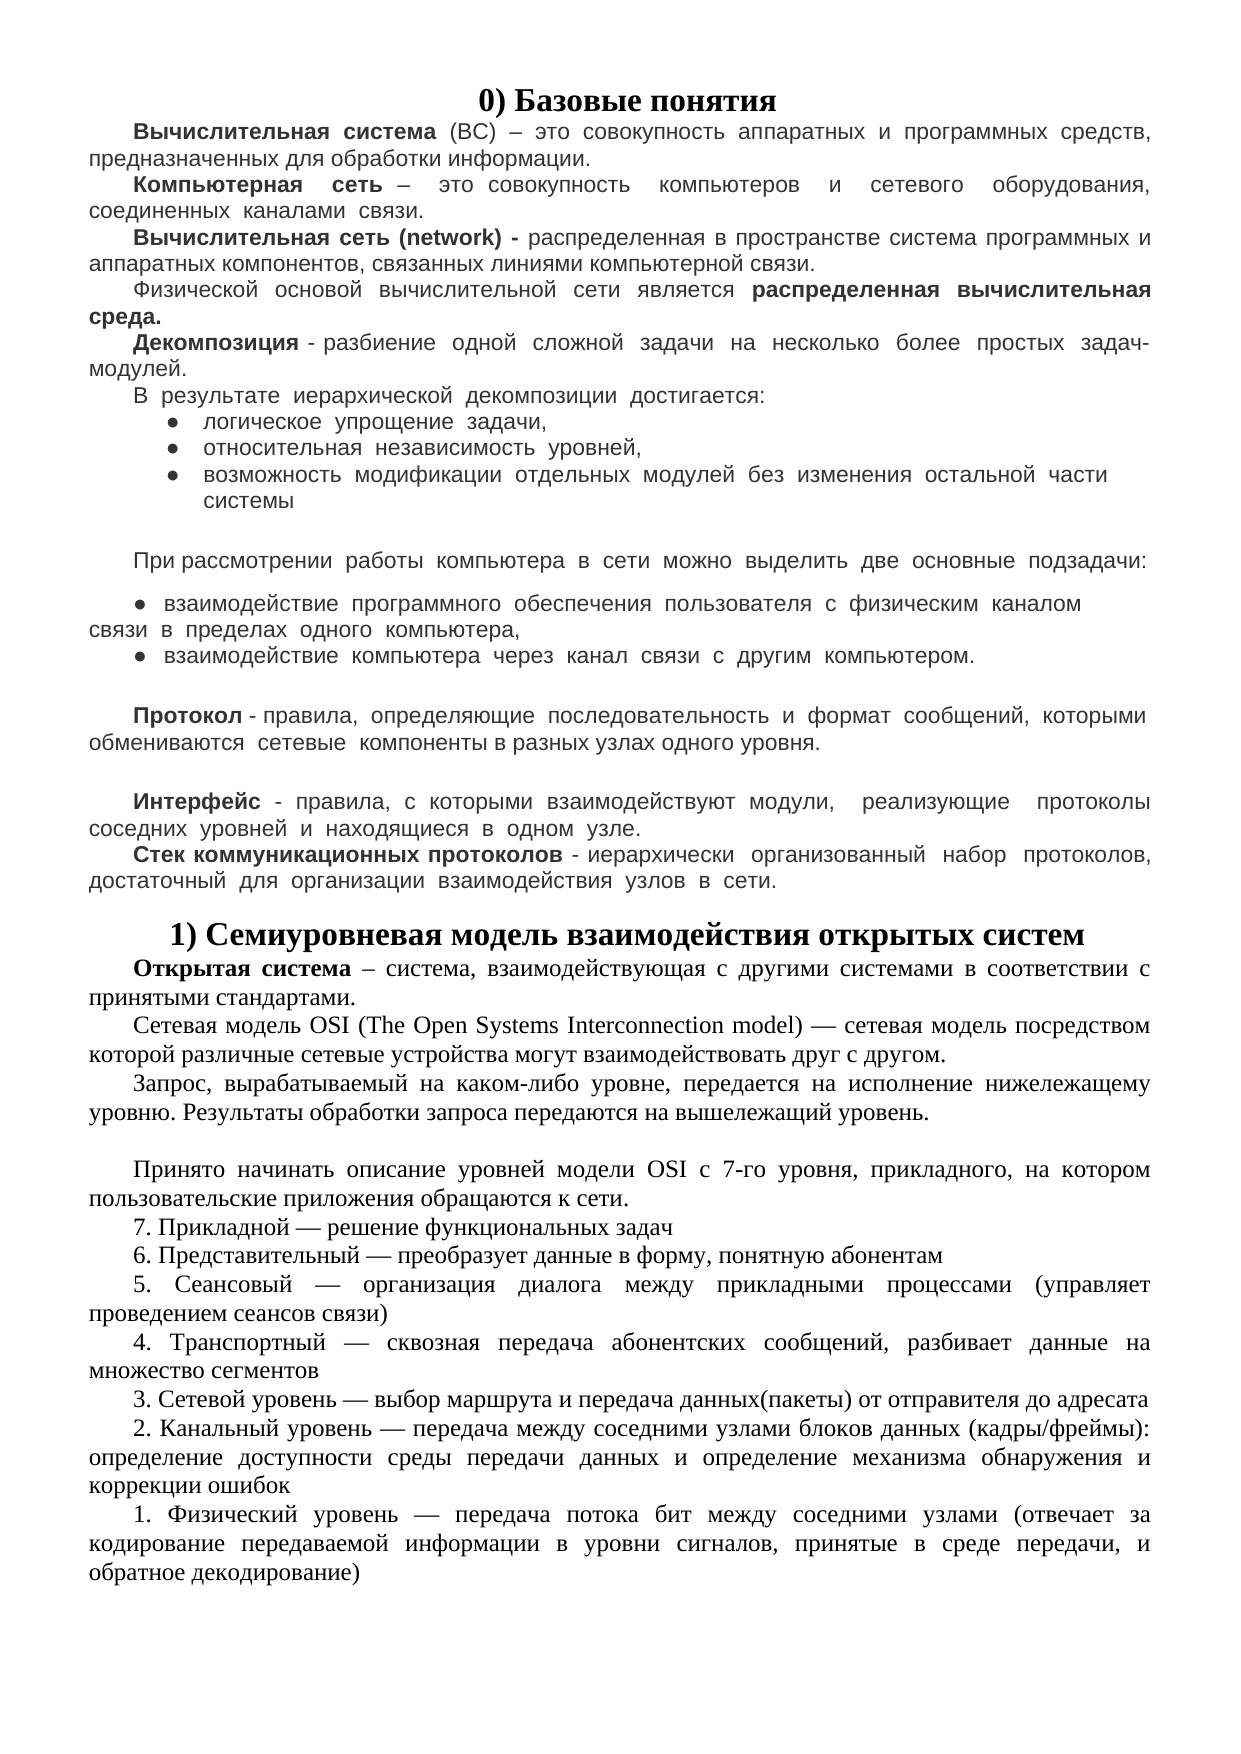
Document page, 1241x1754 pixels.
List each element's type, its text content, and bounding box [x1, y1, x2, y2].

subtitle 0) Базовые понятия [88, 80, 1152, 118]
text Интерфейс - правила, с которыми взаимодействуют модули, реализующие протоколы соседних уровней и находящиеся в одном узле. [88, 788, 1152, 841]
text Компьютерная сеть – это совокупность компьютеров и сетевого оборудования, соединенных каналами связи. [88, 171, 1152, 223]
text 5. Сеансовый — организация диалога между прикладными процессами (управляет проведением сеансов связи) [88, 1269, 1152, 1327]
text Протокол - правила, определяющие последовательность и формат сообщений, которыми обмениваются сетевые компоненты в разных узлах одного уровня. [88, 702, 1152, 755]
text В результате иерархической декомпозиции достигается: [88, 382, 1152, 408]
text Принято начинать описание уровней модели OSI с 7-го уровня, прикладного, на котором пользовательские приложения обращаются к сети. [88, 1154, 1152, 1212]
subtitle 1) Семиуровневая модель взаимодействия открытых систем [88, 914, 1152, 953]
text При рассмотрении работы компьютера в сети можно выделить две основные подзадачи: [88, 547, 1152, 573]
text 4. Транспортный — сквозная передача абонентских сообщений, разбивает данные на множество сегментов [88, 1327, 1152, 1384]
text 2. Канальный уровень — передача между соседними узлами блоков данных (кадры/фреймы): определение доступности среды передачи данных и определение механизма обнаружения и коррекции ошибок [88, 1413, 1152, 1499]
list возможность модификации отдельных модулей без изменения остальной части системы [166, 461, 1152, 513]
text 1. Физический уровень — передача потока бит между соседними узлами (отвечает за кодирование передаваемой информации в уровни сигналов, принятые в среде передачи, и обратное декодирование) [88, 1499, 1152, 1585]
text Стек коммуникационных протоколов - иерархически организованный набор протоколов, достаточный для организации взаимодействия узлов в сети. [88, 841, 1152, 894]
text Запрос, вырабатываемый на каком-либо уровне, передается на исполнение нижележащему уровню. Результаты обработки запроса передаются на вышележащий уровень. [88, 1068, 1152, 1125]
text Вычислительная сеть (network) - распределенная в пространстве система программных и аппаратных компонентов, связанных линиями компьютерной связи. [88, 223, 1152, 276]
text Декомпозиция - разбиение одной сложной задачи на несколько более простых задач-модулей. [88, 329, 1152, 382]
text 6. Представительный — преобразует данные в форму, понятную абонентам [88, 1240, 1152, 1269]
text Физической основой вычислительной сети является распределенная вычислительная среда. [88, 276, 1152, 329]
text Открытая система – система, взаимодействующая с другими системами в соответствии с принятыми стандартами. [88, 953, 1152, 1010]
list взаимодействие программного обеспечения пользователя с физическим каналом связи в пределах одного компьютера, [88, 590, 1152, 642]
text 3. Сетевой уровень — выбор маршрута и передача данных(пакеты) от отправителя до адресата [88, 1384, 1152, 1413]
list логическое упрощение задачи, [166, 408, 1152, 434]
text Сетевая модель OSI (The Open Systems Interconnection model) — сетевая модель посредством которой различные сетевые устройства могут взаимодействовать друг с другом. [88, 1010, 1152, 1068]
list взаимодействие компьютера через канал связи с другим компьютером. [88, 642, 1152, 669]
list относительная независимость уровней, [166, 434, 1152, 461]
text 7. Прикладной — решение функциональных задач [88, 1212, 1152, 1240]
text Вычислительная система (ВС) – это совокупность ап­паратных и программных средств, предназначенных для обработки информации. [88, 118, 1152, 171]
